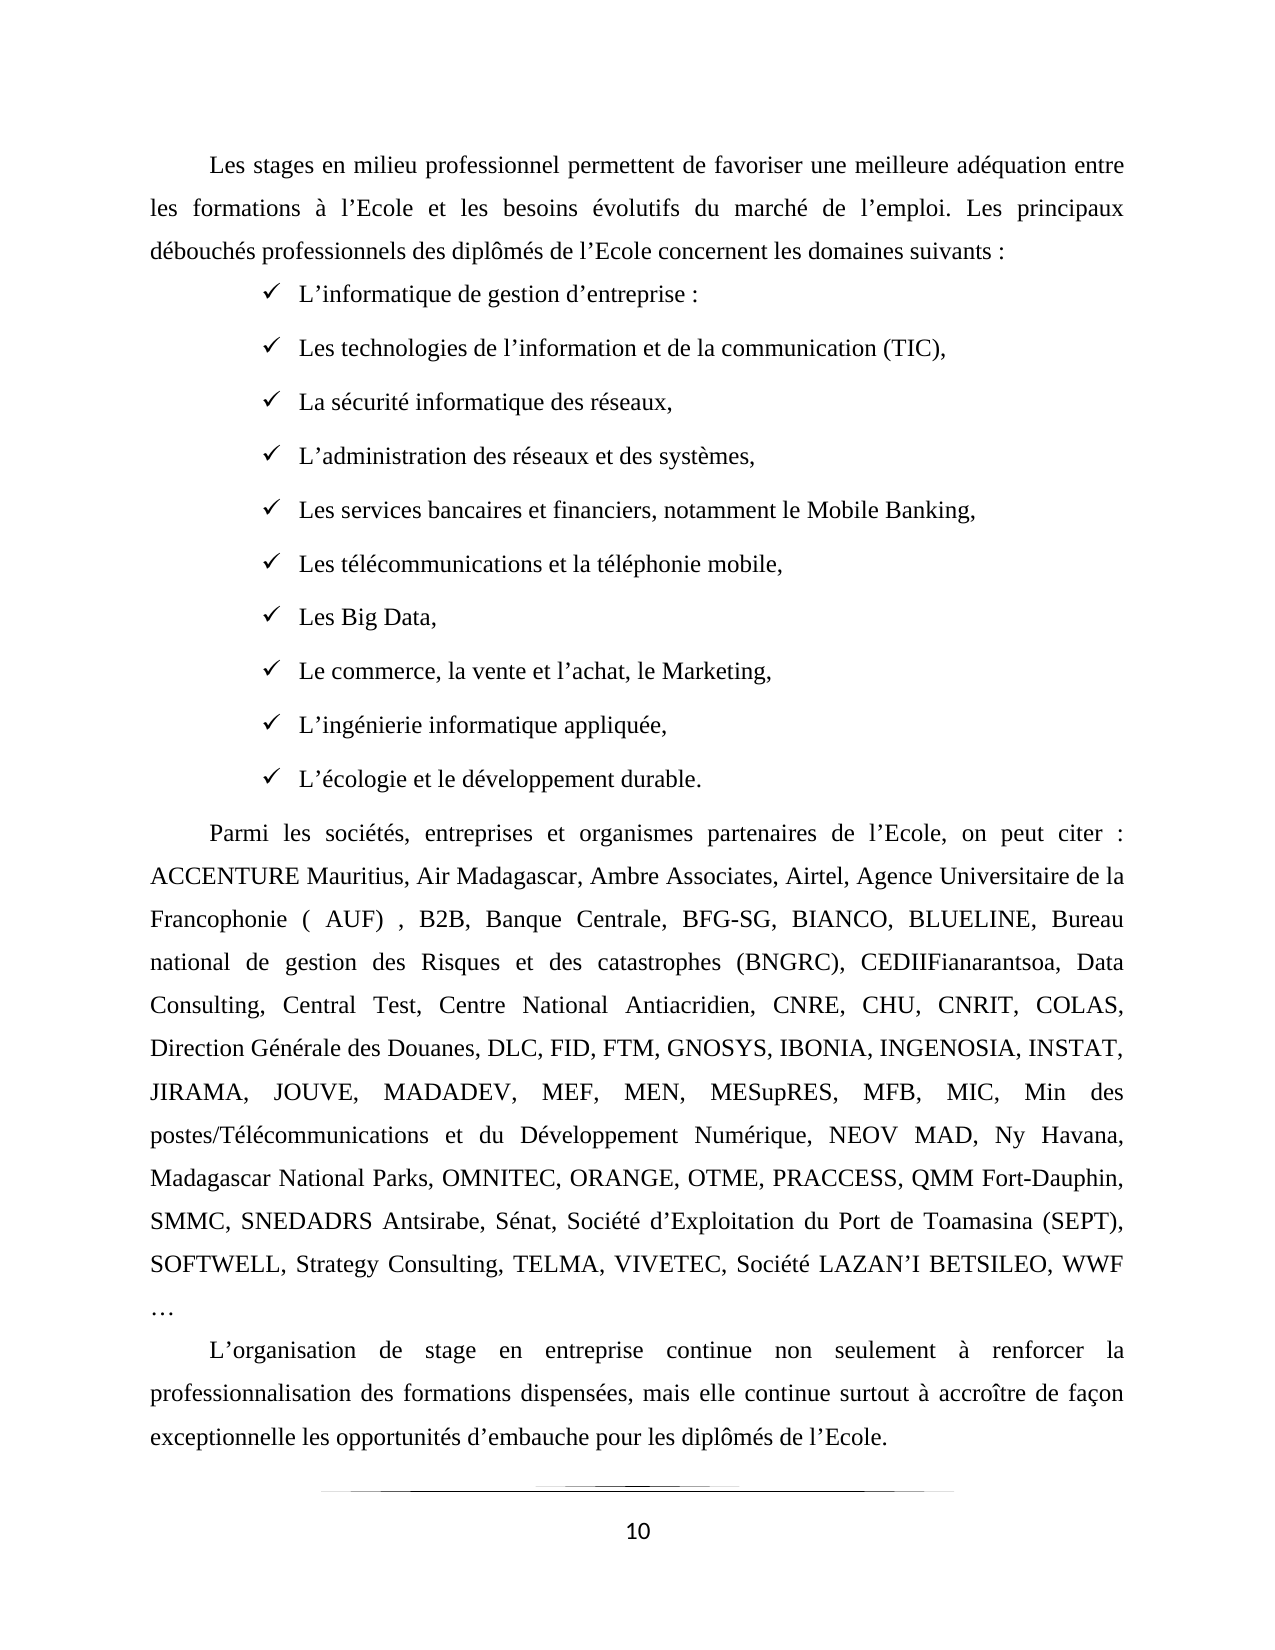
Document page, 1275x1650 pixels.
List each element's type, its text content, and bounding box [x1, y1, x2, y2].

text Les Big Data, [261, 602, 1125, 631]
text La sécurité informatique des réseaux, [261, 387, 1125, 416]
text L’organisation de stage en entreprise continue non seulement à renforcer la professionnalisation des formations dispensées, mais elle continue surtout à accroître de façon exceptionnelle les opportunités d’embauche pour les diplômés de l’Ecole. [150, 1335, 1125, 1450]
text Parmi les sociétés, entreprises et organismes partenaires de l’Ecole, on peut citer : ACCENTURE Mauritius, Air Madagascar, Ambre Associates, Airtel, Agence Universitaire de la Francophonie ( AUF) , B2B, Banque Centrale, BFG-SG, BIANCO, BLUELINE, Bureau national de gestion des Risques et des catastrophes (BNGRC), CEDIIFianarantsoa, Data Consulting, Central Test, Centre National Antiacridien, CNRE, CHU, CNRIT, COLAS, Direction Générale des Douanes, DLC, FID, FTM, GNOSYS, IBONIA, INGENOSIA, INSTAT, JIRAMA, JOUVE, MADADEV, MEF, MEN, MESupRES, MFB, MIC, Min des postes/Télécommunications et du Développement Numérique, NEOV MAD, Ny Havana, Madagascar National Parks, OMNITEC, ORANGE, OTME, PRACCESS, QMM Fort-Dauphin, SMMC, SNEDADRS Antsirabe, Sénat, Société d’Exploitation du Port de Toamasina (SEPT), SOFTWELL, Strategy Consulting, TELMA, VIVETEC, Société LAZAN’I BETSILEO, WWF … [150, 818, 1125, 1321]
text Les télécommunications et la téléphonie mobile, [261, 549, 1125, 577]
text L’écologie et le développement durable. [261, 764, 1125, 793]
text Les stages en milieu professionnel permettent de favoriser une meilleure adéquation entre les formations à l’Ecole et les besoins évolutifs du marché de l’emploi. Les principaux débouchés professionnels des diplômés de l’Ecole concernent les domaines suivants : [150, 150, 1125, 265]
text Le commerce, la vente et l’achat, le Marketing, [261, 656, 1125, 685]
text L’informatique de gestion d’entreprise : [261, 279, 1125, 308]
text L’ingénierie informatique appliquée, [261, 710, 1125, 739]
text Les services bancaires et financiers, notamment le Mobile Banking, [261, 495, 1125, 523]
text L’administration des réseaux et des systèmes, [261, 441, 1125, 470]
text Les technologies de l’information et de la communication (TIC), [261, 333, 1125, 362]
